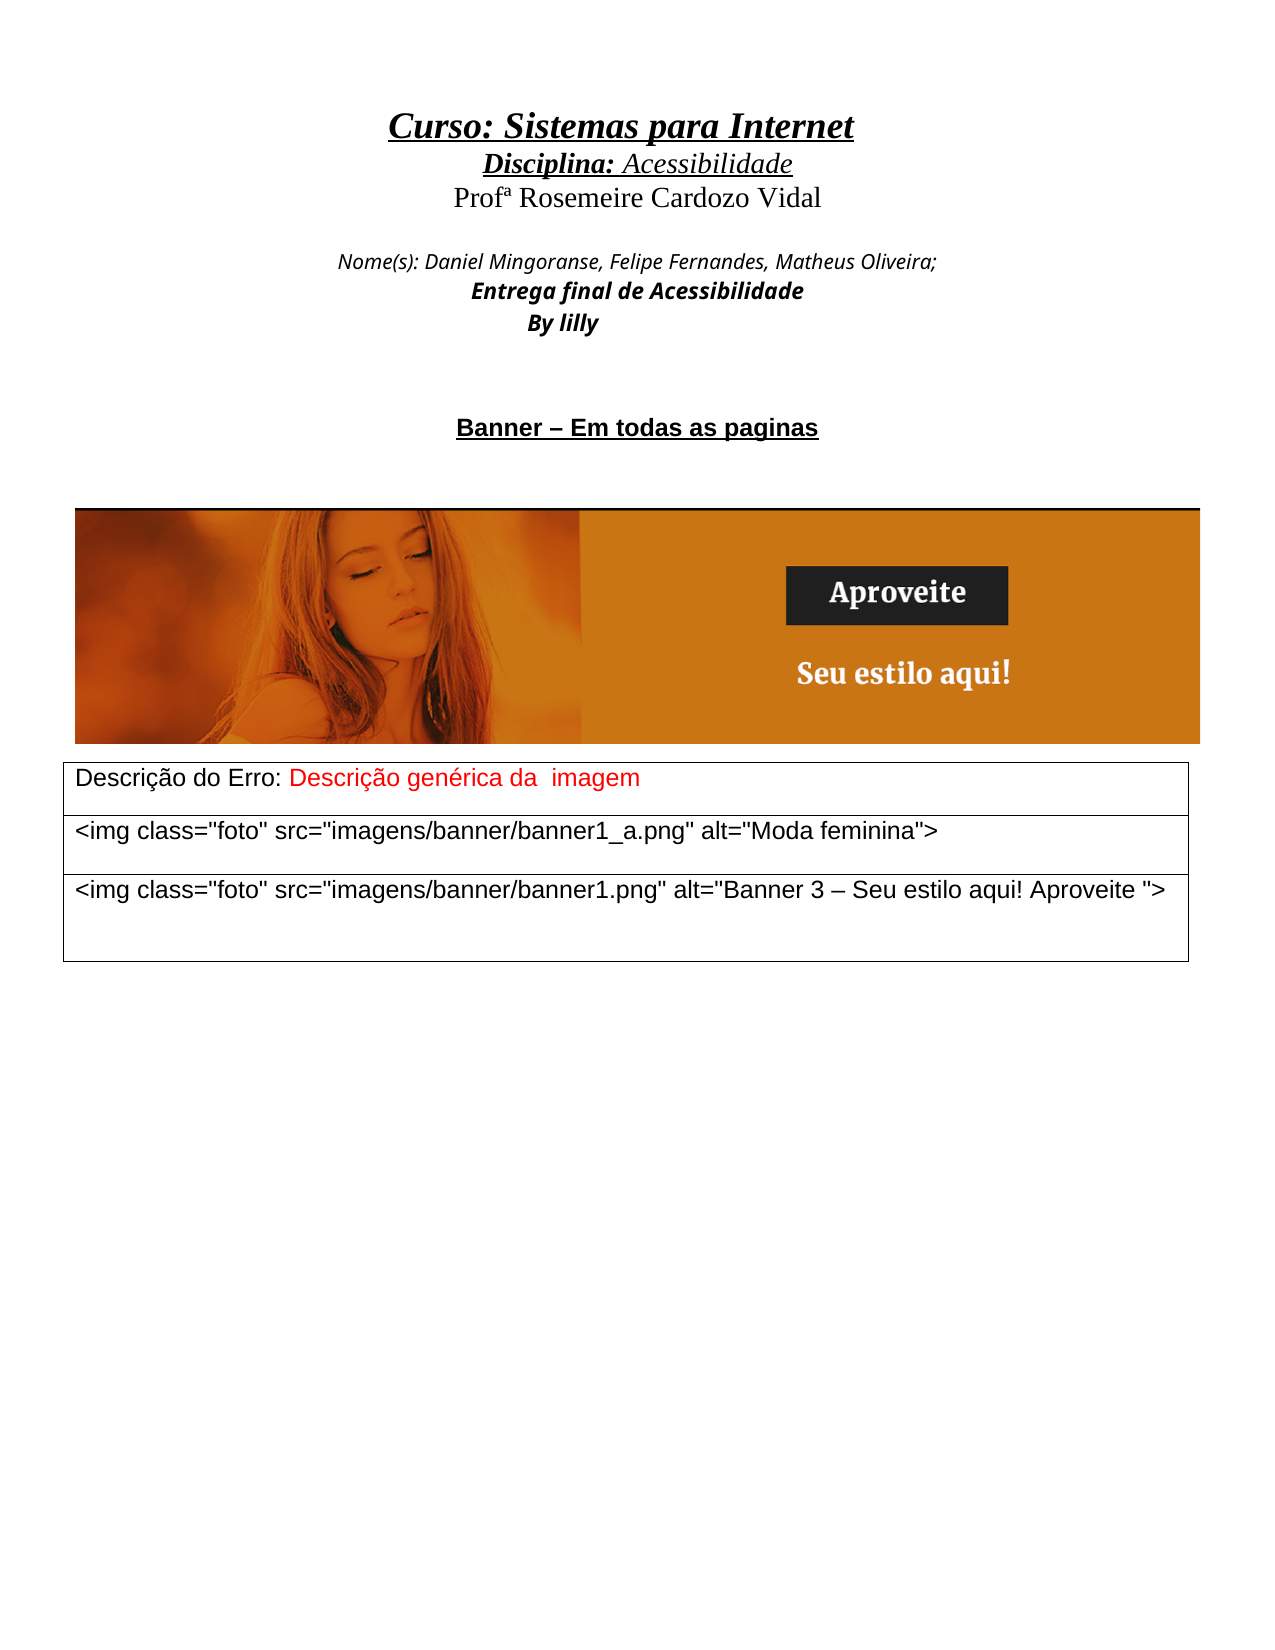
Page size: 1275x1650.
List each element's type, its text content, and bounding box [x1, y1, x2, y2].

table_cell <img class="foto" src="imagens/banner/banner1.png" alt="Banner 3 – Seu estilo aqui! Aproveite "> [64, 875, 1188, 961]
table_header Descrição do Erro: Descrição genérica da imagem [64, 763, 1188, 815]
table_cell <img class="foto" src="imagens/banner/banner1_a.png" alt="Moda feminina"> [64, 816, 1188, 873]
text Banner – Em todas as paginas [75, 413, 1200, 442]
picture [75, 508, 1200, 744]
